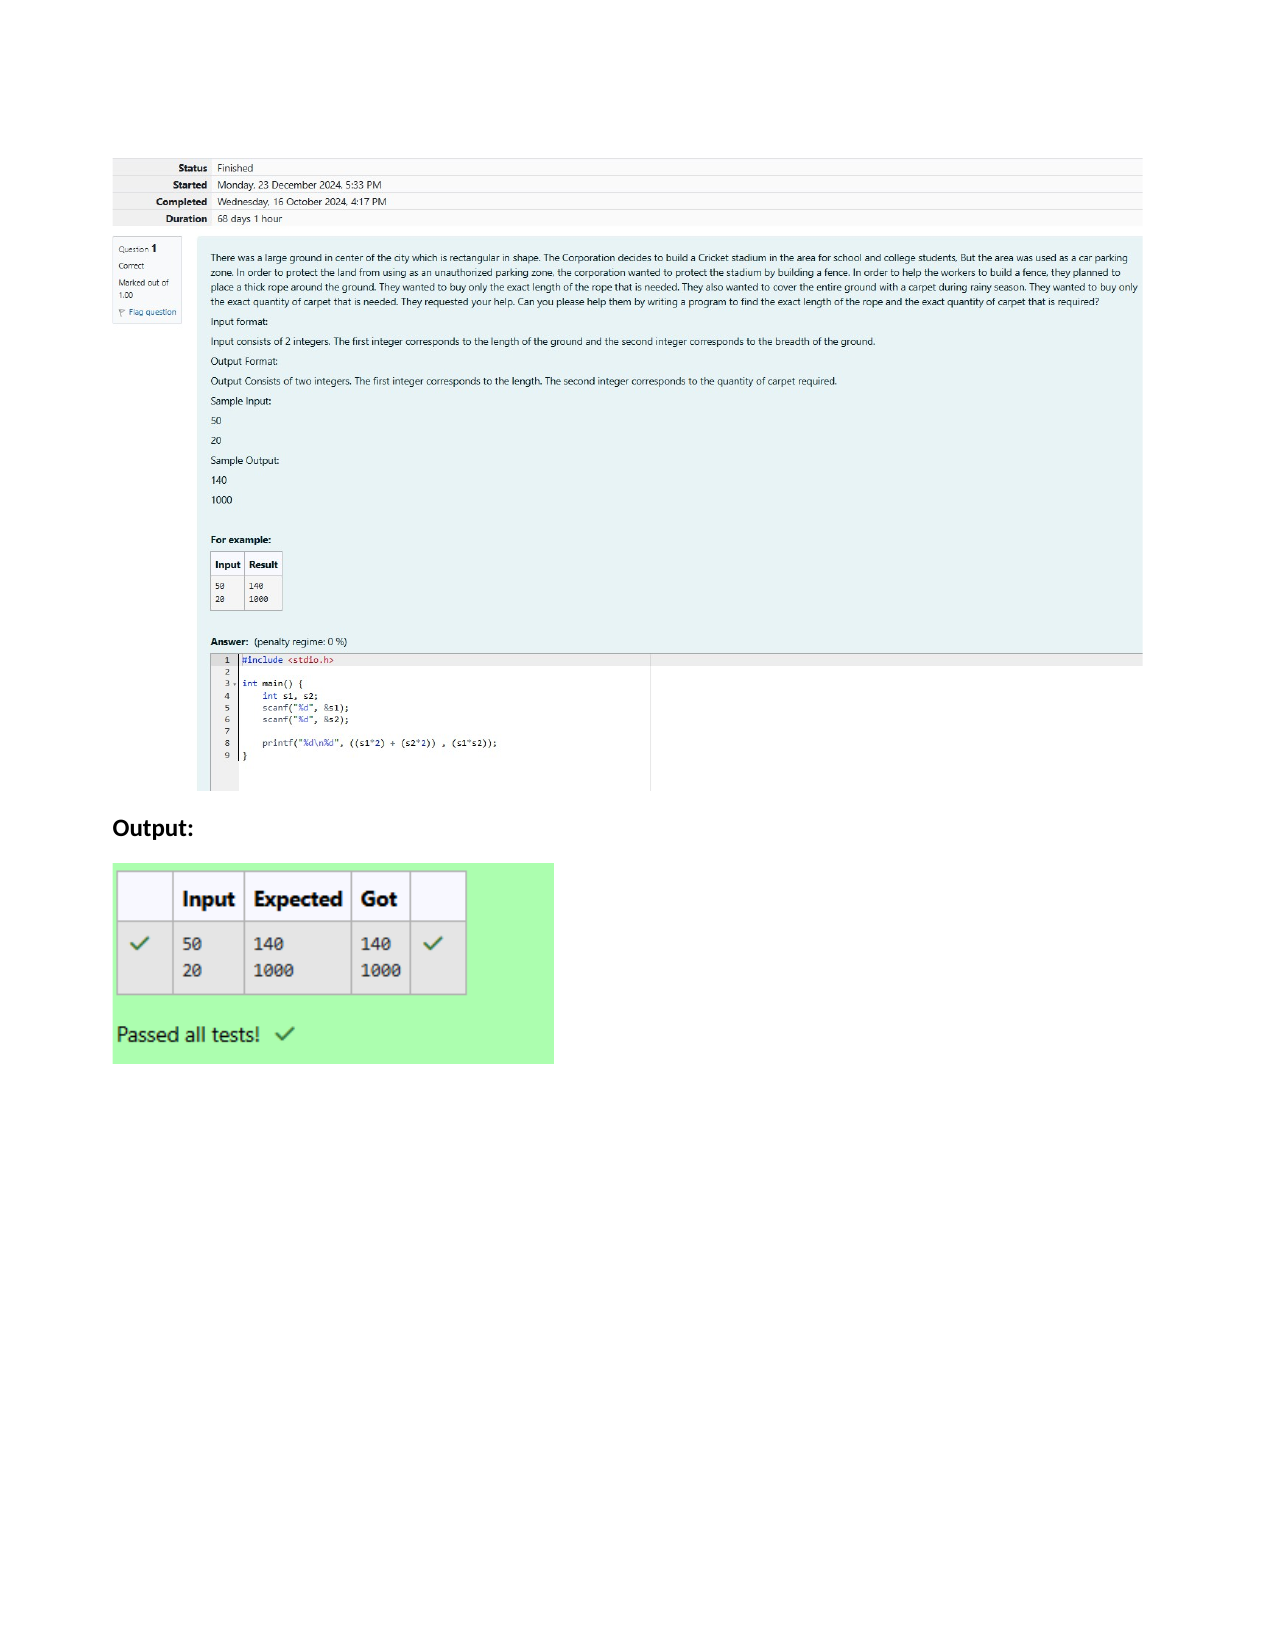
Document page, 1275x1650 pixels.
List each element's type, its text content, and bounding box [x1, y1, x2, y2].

picture [112, 158, 1143, 791]
text Output: [112, 812, 1162, 842]
picture [112, 863, 554, 1064]
